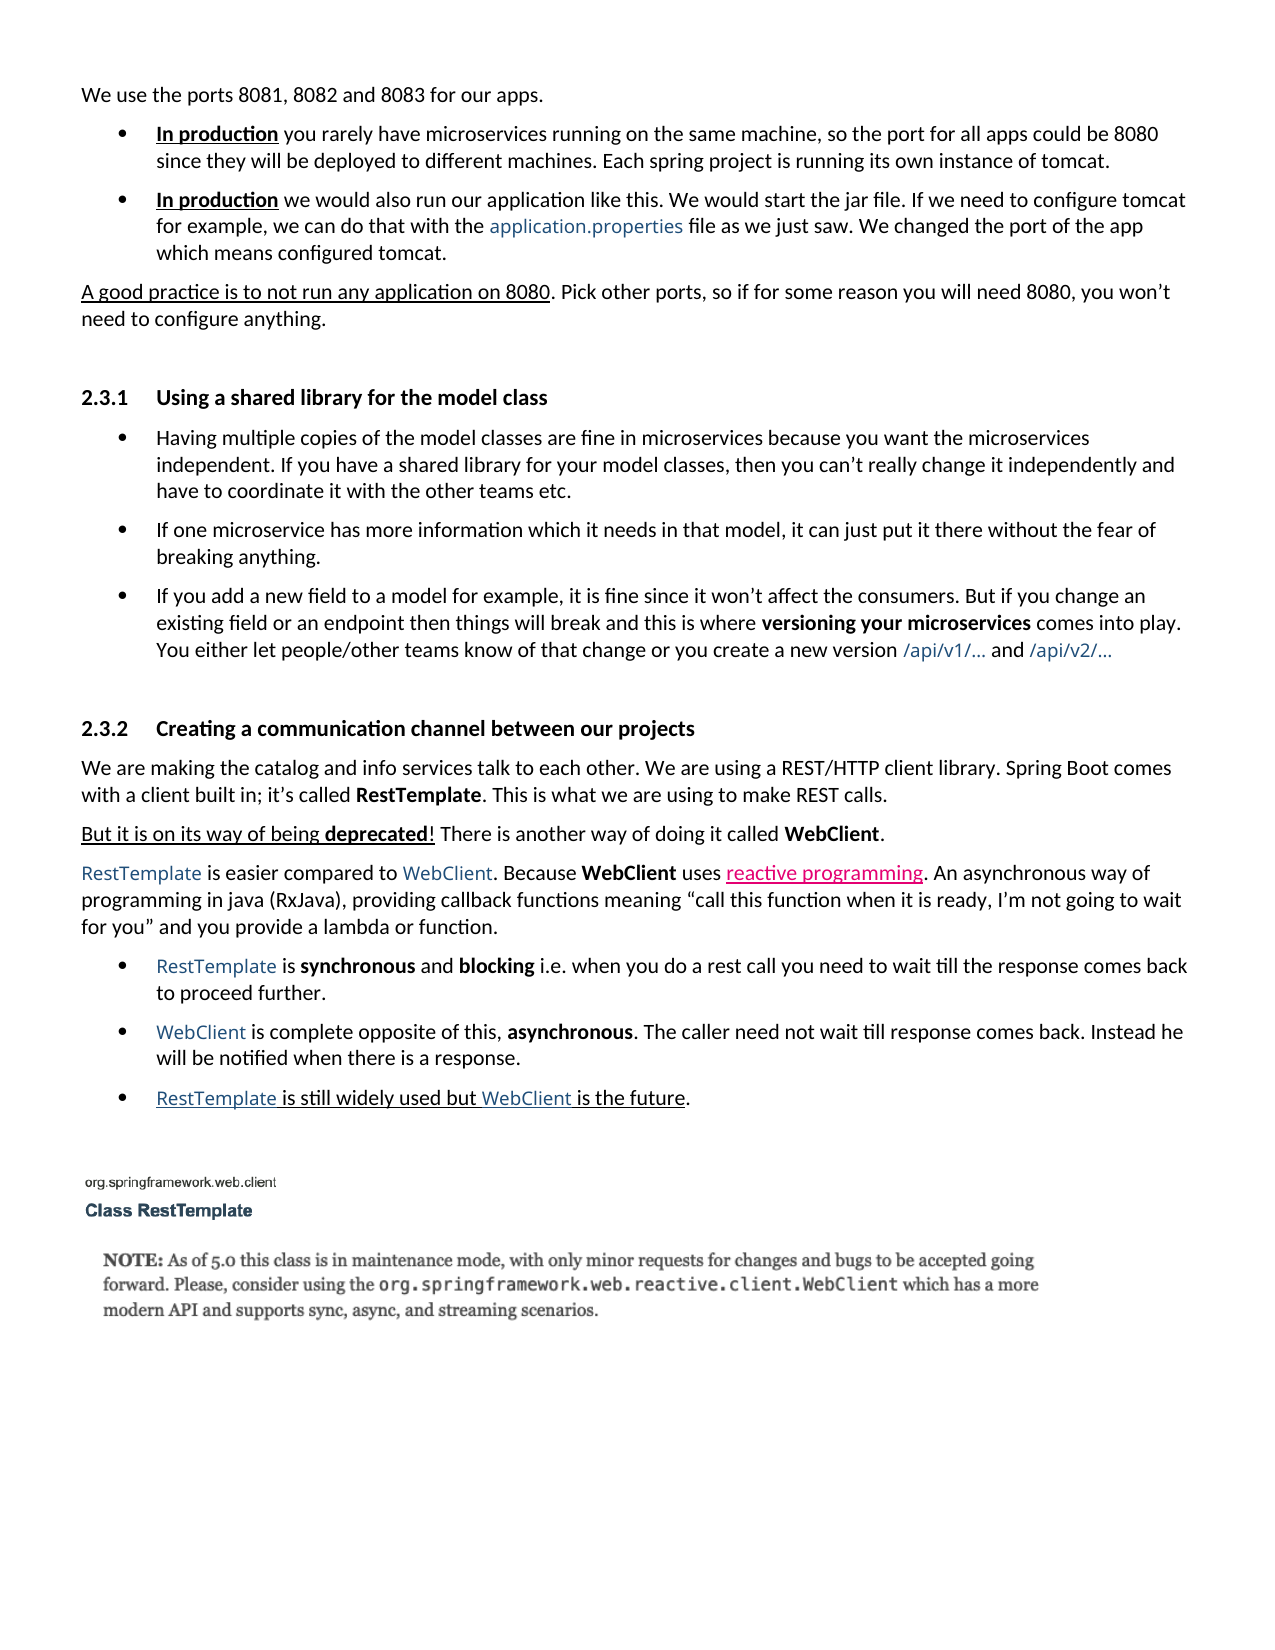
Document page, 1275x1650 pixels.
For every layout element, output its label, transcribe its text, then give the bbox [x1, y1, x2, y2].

list RestTemplate is synchronous and blocking i.e. when you do a rest call you need to wait till the response comes back to proceed further. [118, 952, 1194, 1005]
list If one microservice has more information which it needs in that model, it can just put it there without the fear of breaking anything. [118, 517, 1194, 570]
list Having multiple copies of the model classes are fine in microservices because you want the microservices independent. If you have a shared library for your model classes, then you can’t really change it independently and have to coordinate it with the other teams etc. [118, 424, 1194, 504]
text We use the ports 8081, 8082 and 8083 for our apps. [81, 81, 1194, 108]
text A good practice is to not run any application on 8080. Pick other ports, so if for some reason you will need 8080, you won’t need to configure anything. [81, 278, 1194, 332]
picture [80, 1171, 281, 1224]
list RestTemplate is still widely used but WebClient is the future. [118, 1084, 1194, 1110]
text RestTemplate is easier compared to WebClient. Because WebClient uses reactive programming. An asynchronous way of programming in java (RxJava), providing callback functions meaning “call this function when it is ready, I’m not going to wait for you” and you provide a lambda or function. [81, 859, 1194, 939]
picture [93, 1242, 1042, 1327]
list In production we would also run our application like this. We would start the jar file. If we need to configure tomcat for example, we can do that with the application.properties file as we just saw. We changed the port of the app which means configured tomcat. [118, 186, 1194, 266]
subtitle Using a shared library for the model class [81, 383, 1194, 412]
list WebClient is complete opposite of this, asynchronous. The caller need not wait till response comes back. Instead he will be notified when there is a response. [118, 1018, 1194, 1071]
subtitle Creating a communication channel between our projects [81, 714, 1194, 742]
text We are making the catalog and info services talk to each other. We are using a REST/HTTP client library. Spring Boot comes with a client built in; it’s called RestTemplate. This is what we are using to make REST calls. [81, 754, 1194, 808]
list In production you rarely have microservices running on the same machine, so the port for all apps could be 8080 since they will be deployed to different machines. Each spring project is running its own instance of tomcat. [118, 120, 1194, 173]
text But it is on its way of being deprecated! There is another way of doing it called WebClient. [81, 820, 1194, 847]
list If you add a new field to a model for example, it is fine since it won’t affect the consumers. But if you change an existing field or an endpoint then things will break and this is where versioning your microservices comes into play. You either let people/other teams know of that change or you create a new version /api/v1/… and /api/v2/… [118, 582, 1194, 662]
